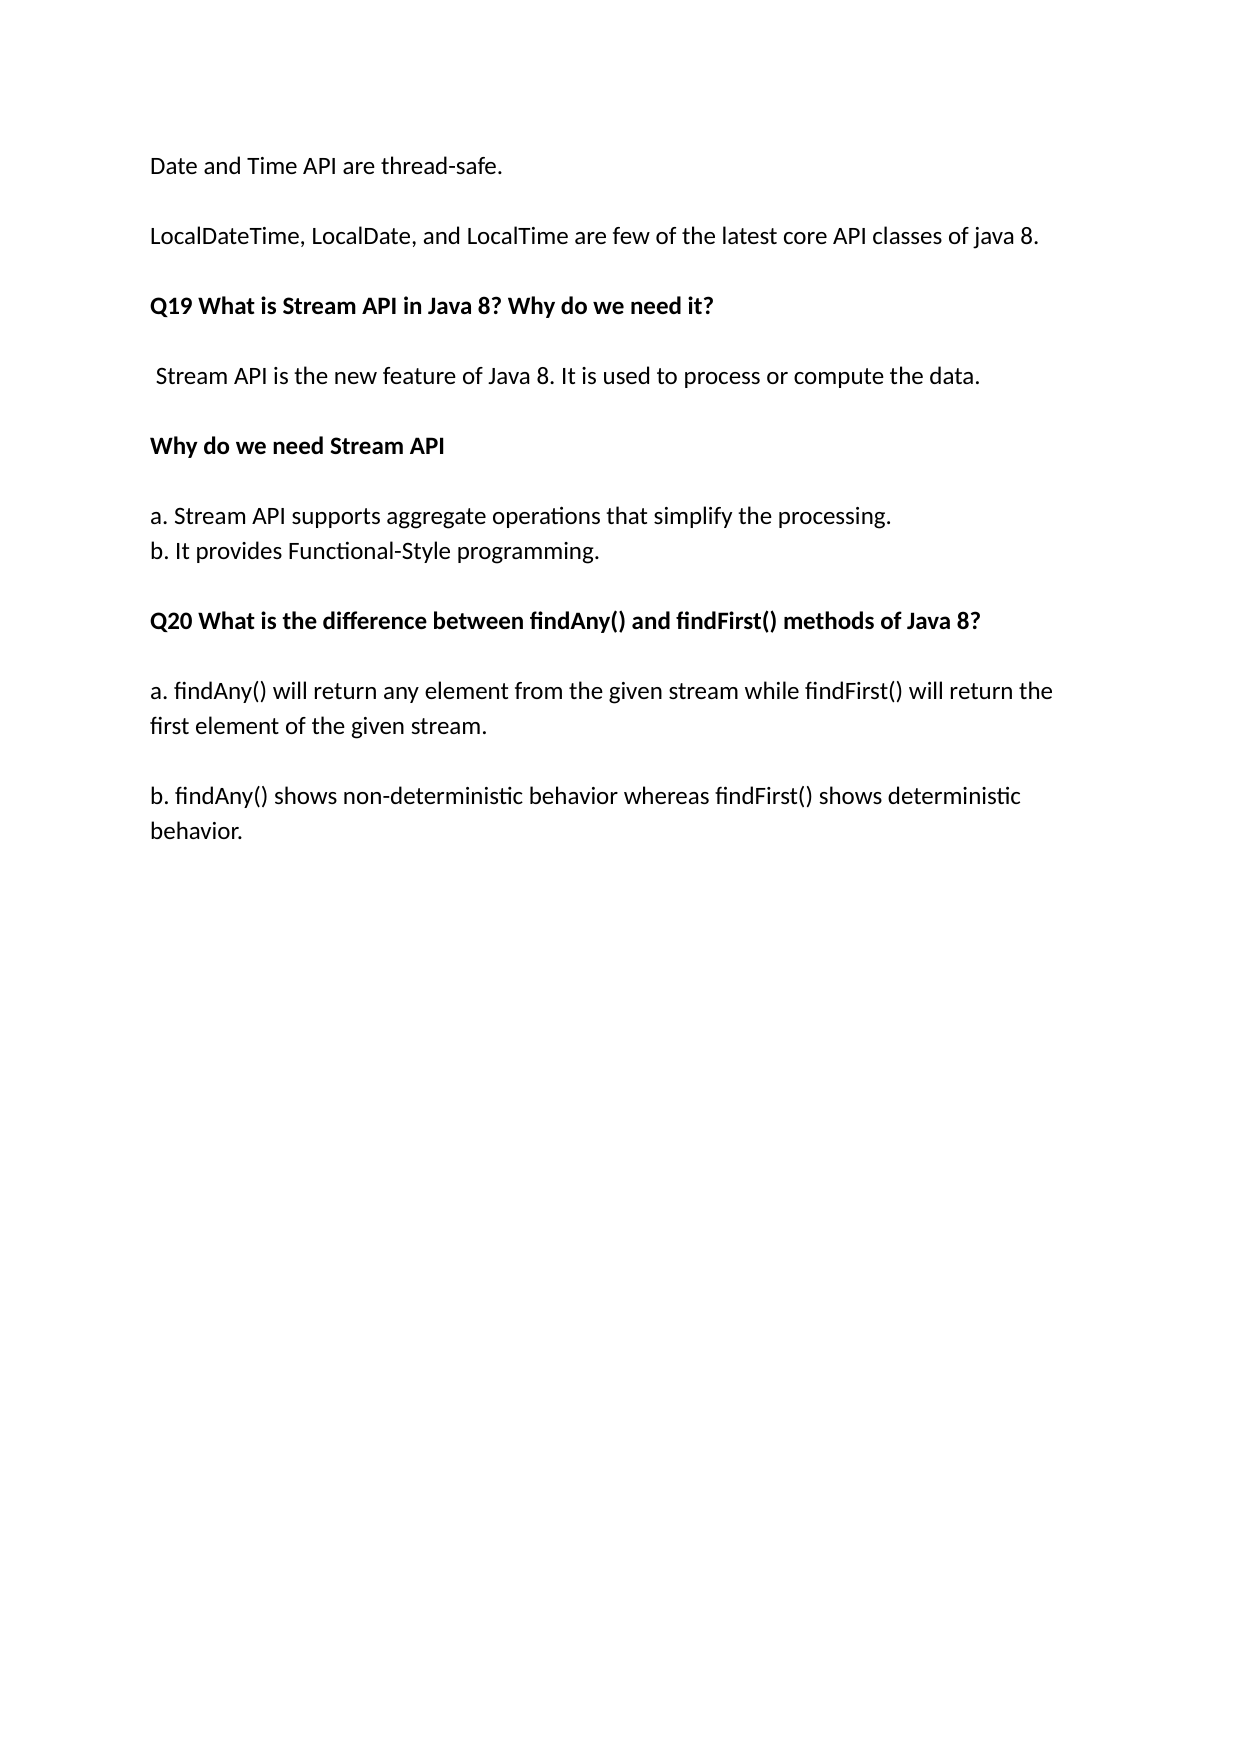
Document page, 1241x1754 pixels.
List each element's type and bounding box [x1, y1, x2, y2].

text [150, 150, 1090, 846]
